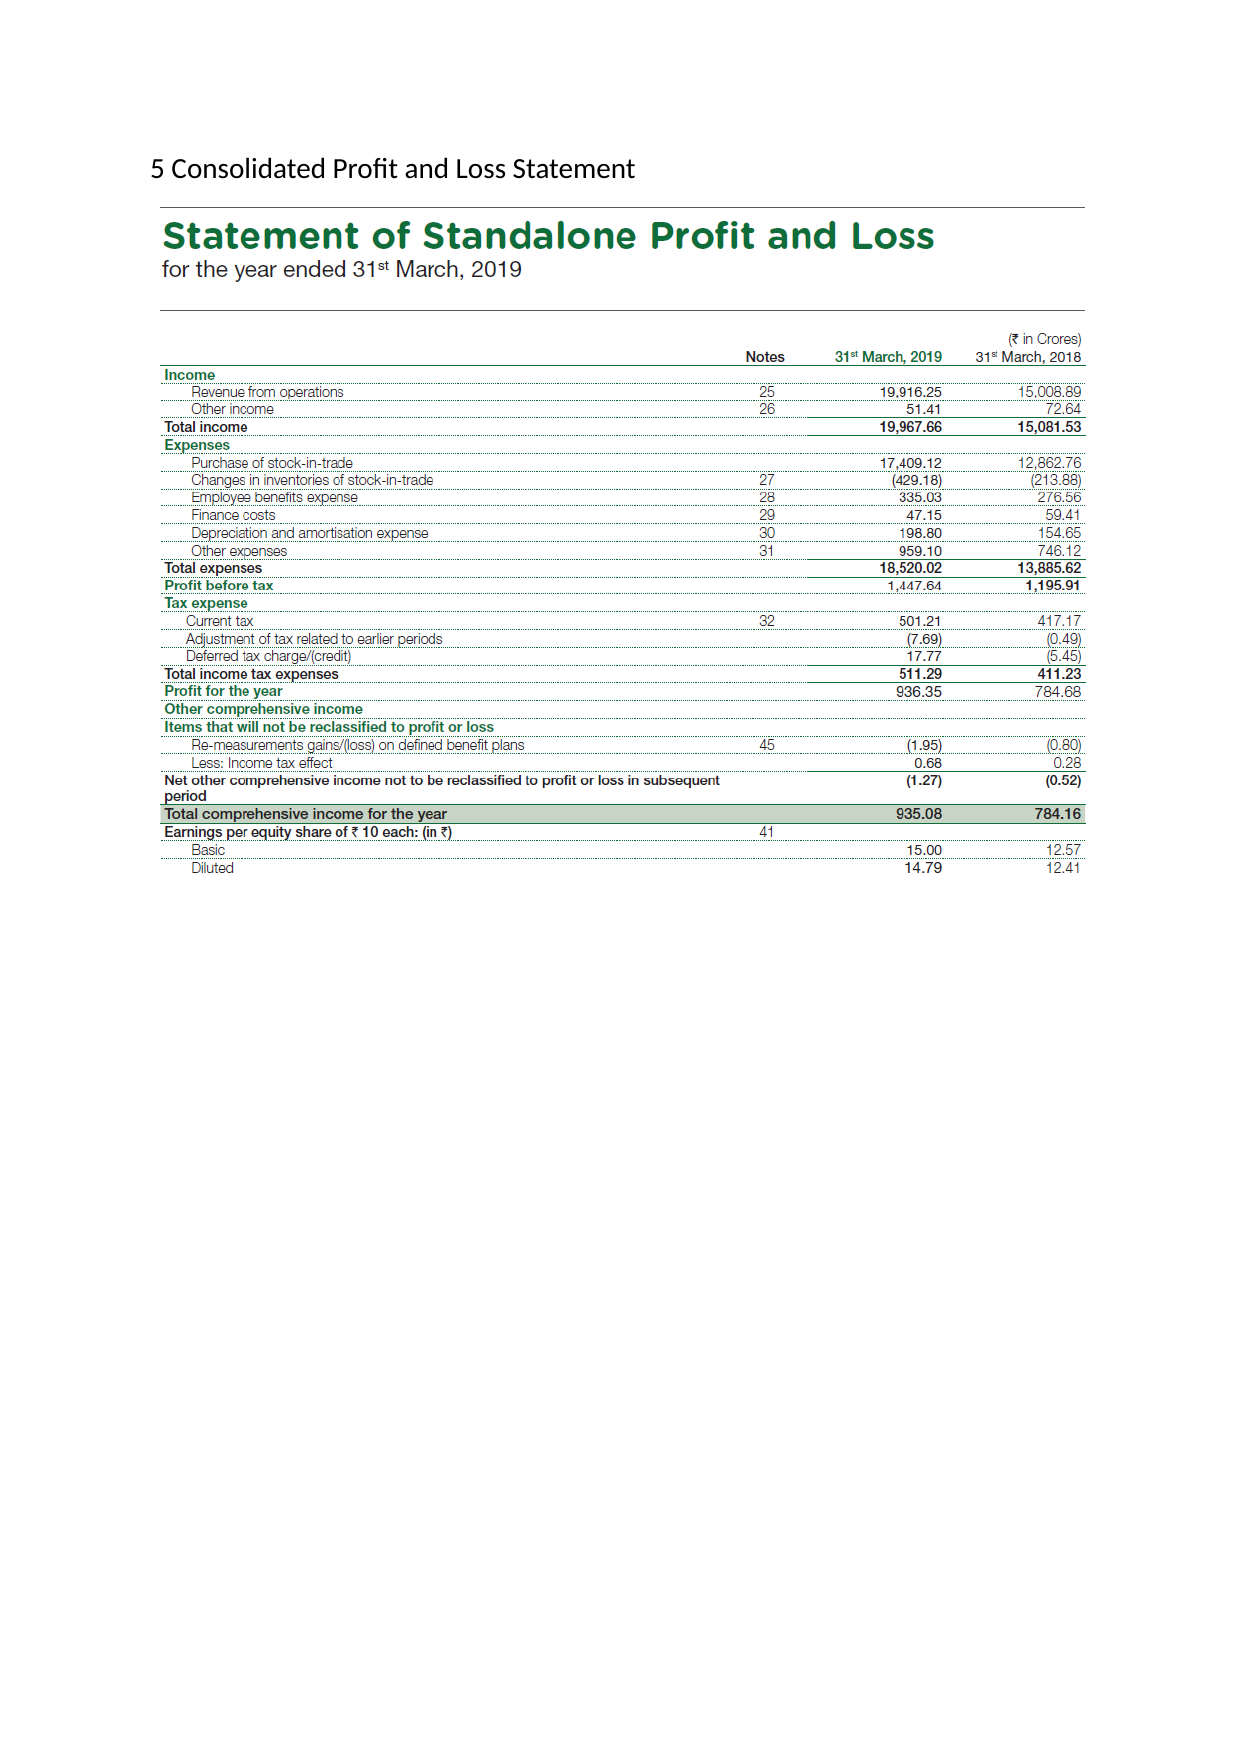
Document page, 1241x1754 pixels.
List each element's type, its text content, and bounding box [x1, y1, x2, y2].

text 5 Consolidated Profit and Loss Statement [150, 150, 1090, 186]
picture [150, 207, 1091, 874]
